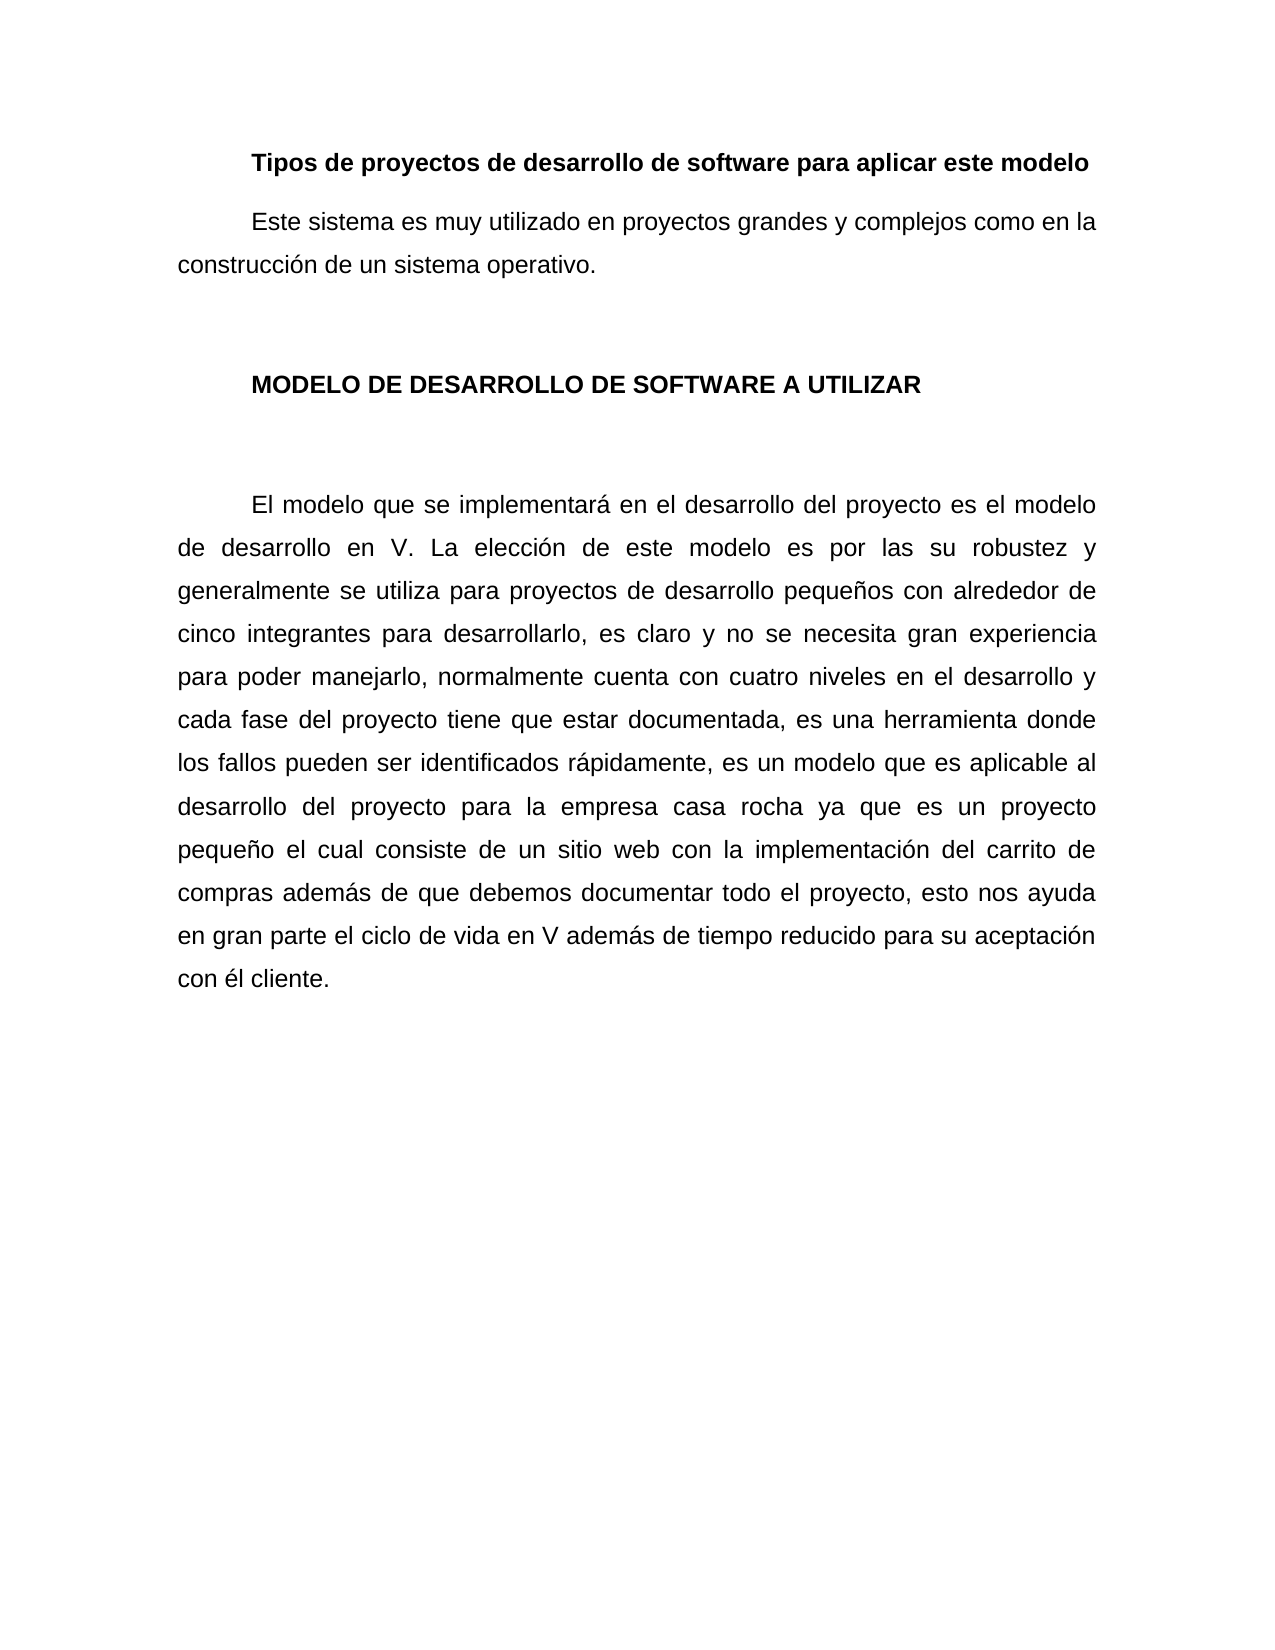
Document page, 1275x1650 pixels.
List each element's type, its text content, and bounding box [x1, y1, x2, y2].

text MODELO DE DESARROLLO DE SOFTWARE A UTILIZAR [177, 370, 1098, 399]
text El modelo que se implementará en el desarrollo del proyecto es el modelo de desarrollo en V. La elección de este modelo es por las su robustez y generalmente se utiliza para proyectos de desarrollo pequeños con alrededor de cinco integrantes para desarrollarlo, es claro y no se necesita gran experiencia para poder manejarlo, normalmente cuenta con cuatro niveles en el desarrollo y cada fase del proyecto tiene que estar documentada, es una herramienta donde los fallos pueden ser identificados rápidamente, es un modelo que es aplicable al desarrollo del proyecto para la empresa casa rocha ya que es un proyecto pequeño el cual consiste de un sitio web con la implementación del carrito de compras además de que debemos documentar todo el proyecto, esto nos ayuda en gran parte el ciclo de vida en V además de tiempo reducido para su aceptación con él cliente. [177, 490, 1098, 993]
text Tipos de proyectos de desarrollo de software para aplicar este modelo [177, 148, 1098, 176]
text Este sistema es muy utilizado en proyectos grandes y complejos como en la construcción de un sistema operativo. [177, 207, 1098, 279]
